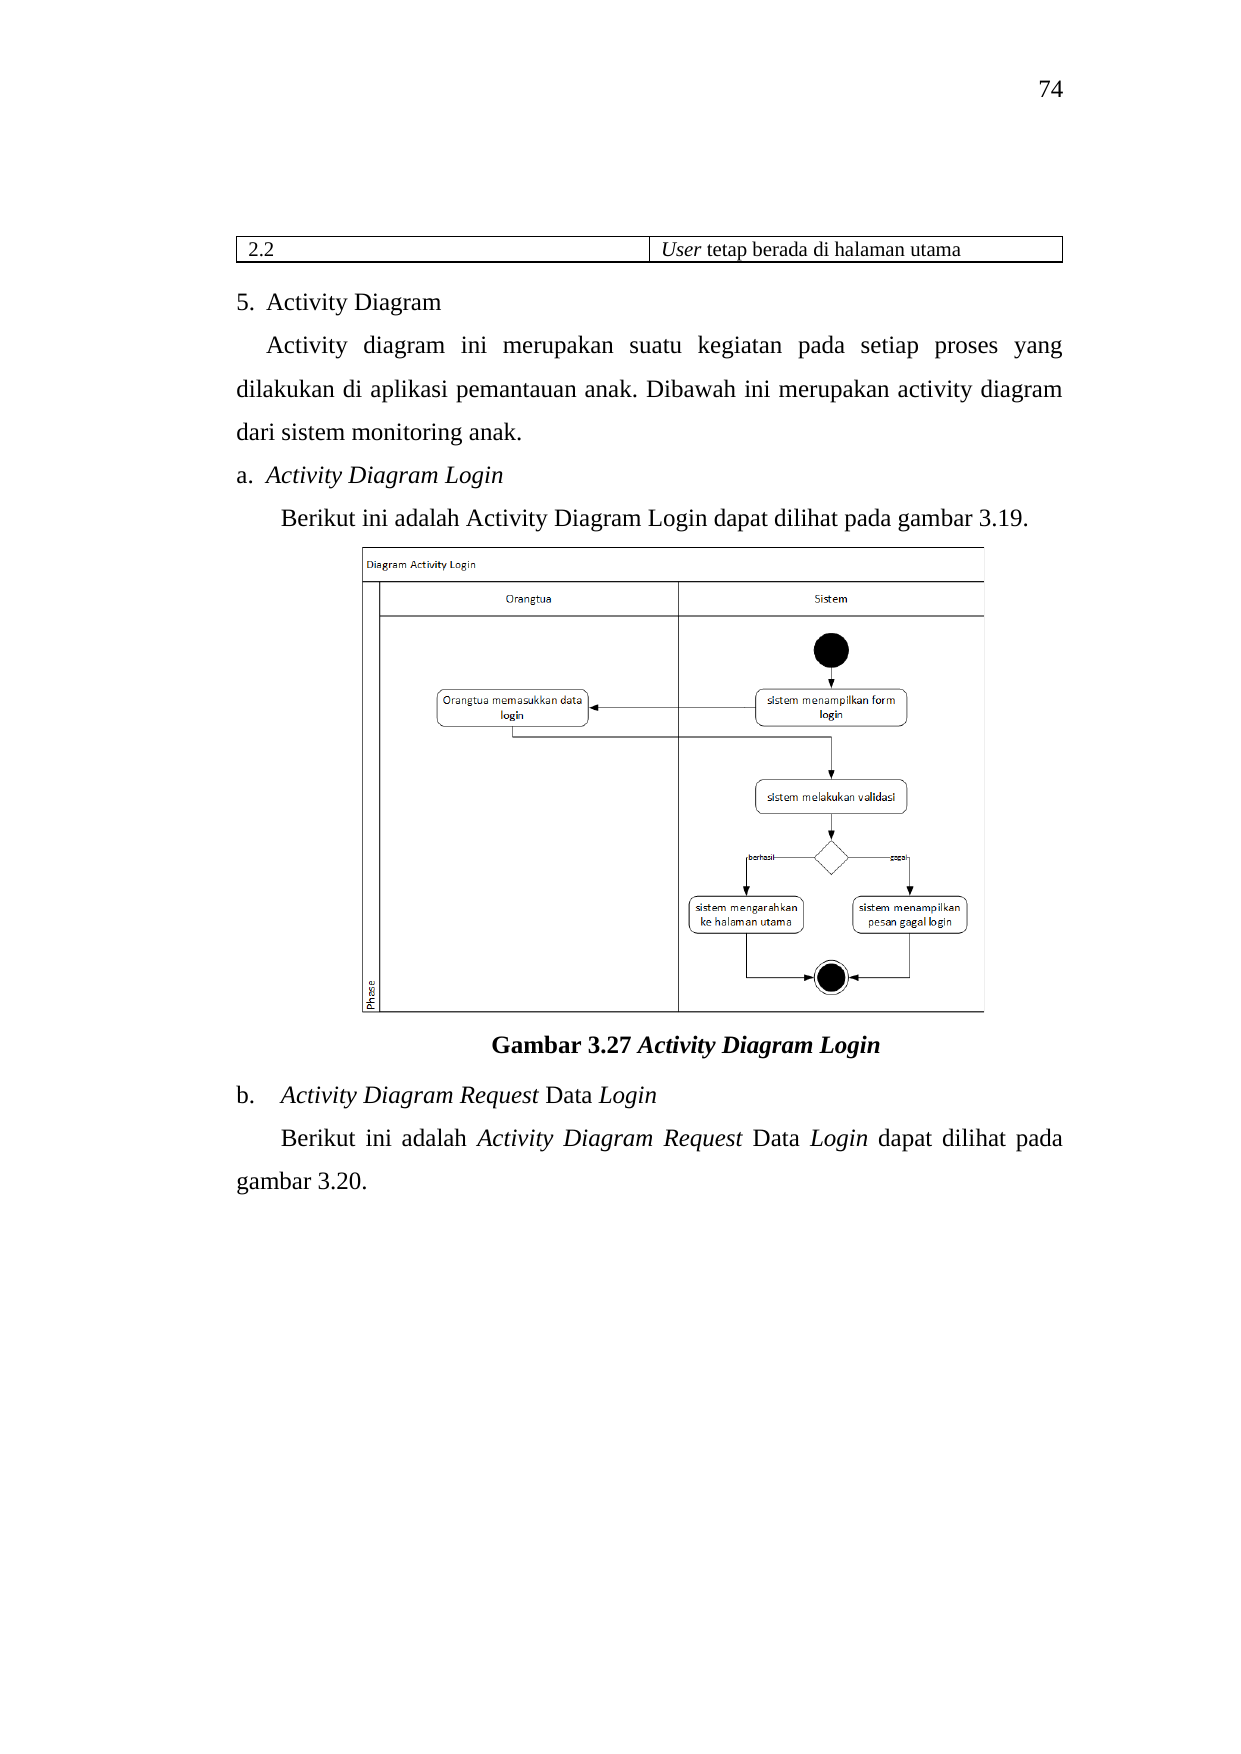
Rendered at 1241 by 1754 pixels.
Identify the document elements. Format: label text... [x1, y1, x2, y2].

list Berikut ini adalah Activity Diagram Request Data Login dapat dilihat pada gambar 3.20. [236, 1123, 1063, 1195]
picture [359, 546, 985, 1016]
list Activity Diagram [236, 287, 1063, 316]
table_cell 2.2 [237, 237, 649, 261]
list Activity Diagram Login [236, 460, 1063, 489]
list Activity Diagram Request Data Login [236, 1080, 1063, 1109]
table_cell User tetap berada di halaman utama [650, 237, 1062, 261]
text Activity diagram ini merupakan suatu kegiatan pada setiap proses yang dilakukan di aplikasi pemantauan anak. Dibawah ini merupakan activity diagram dari sistem monitoring anak. [236, 331, 1063, 446]
list Berikut ini adalah Activity Diagram Login dapat dilihat pada gambar 3.19. [281, 503, 1063, 532]
